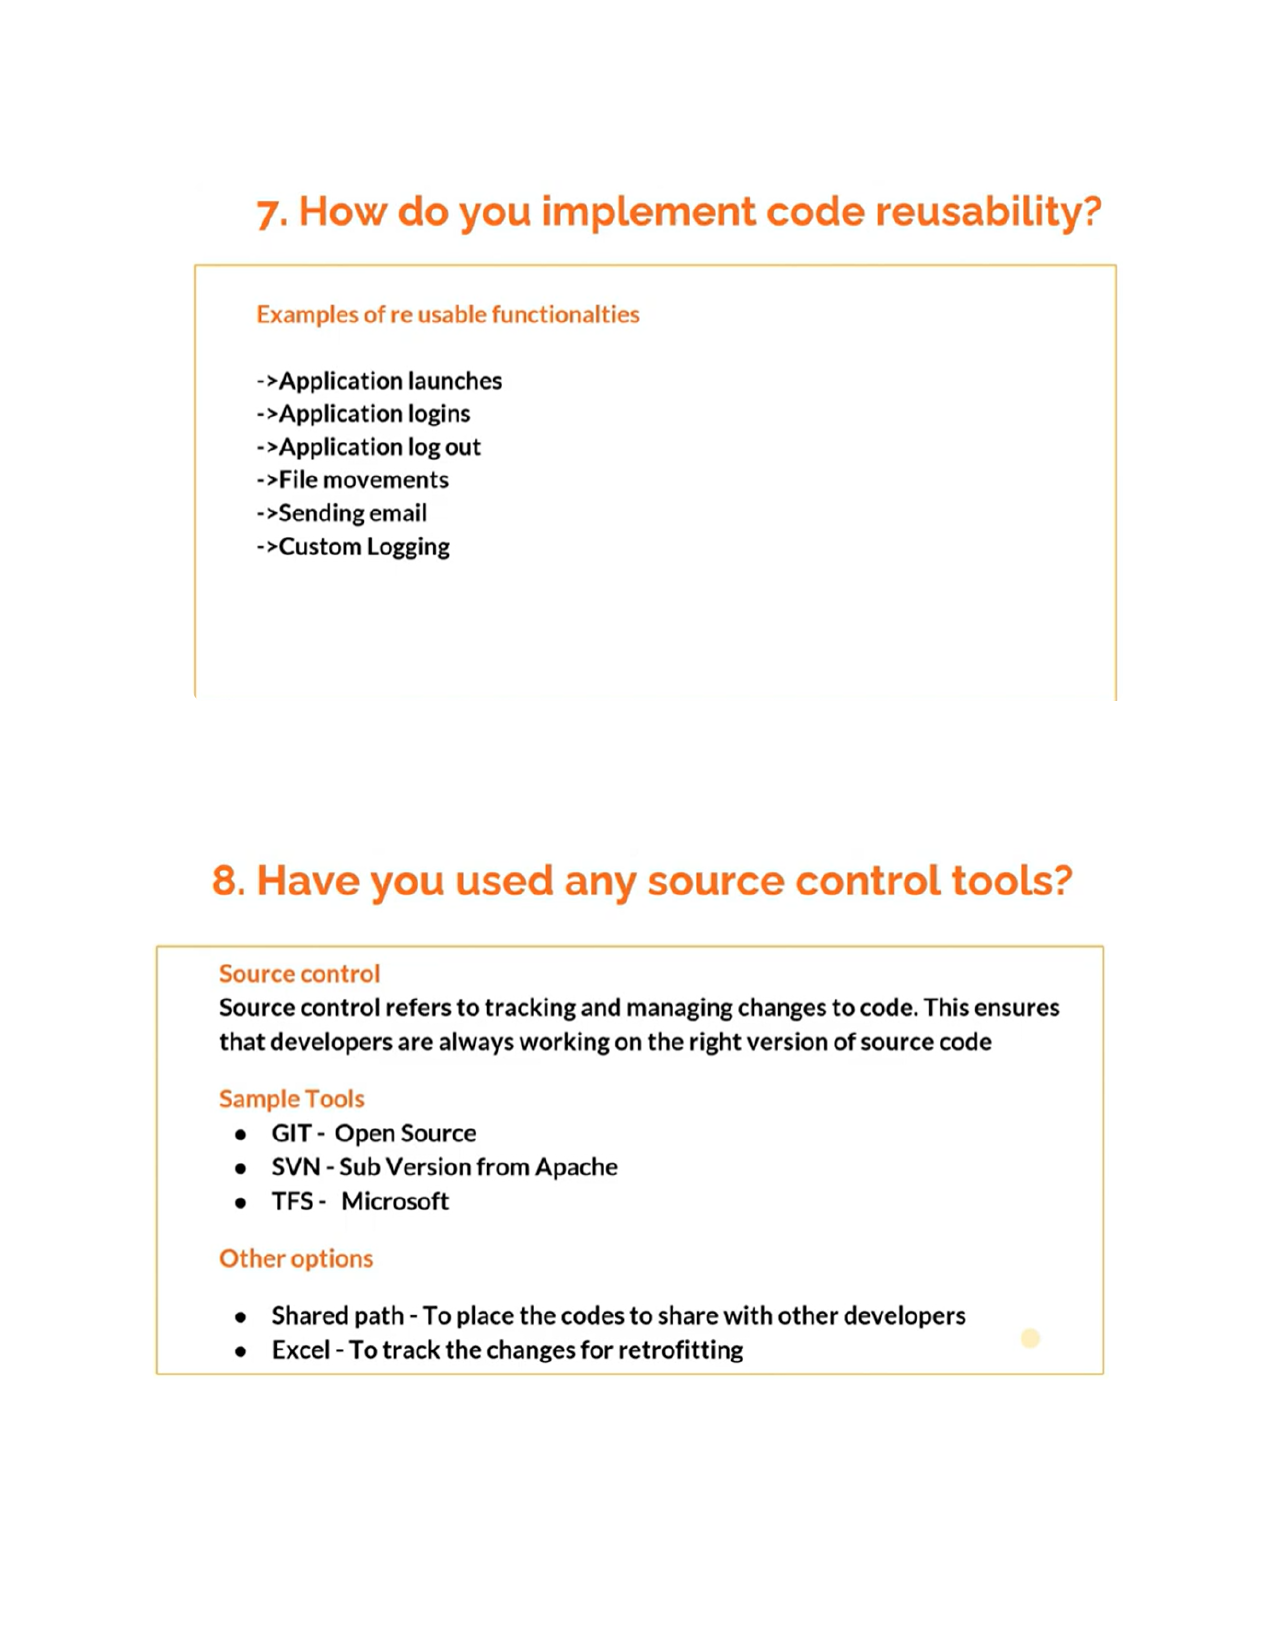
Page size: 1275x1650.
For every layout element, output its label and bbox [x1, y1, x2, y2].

picture [150, 150, 1125, 701]
picture [150, 813, 1125, 1385]
